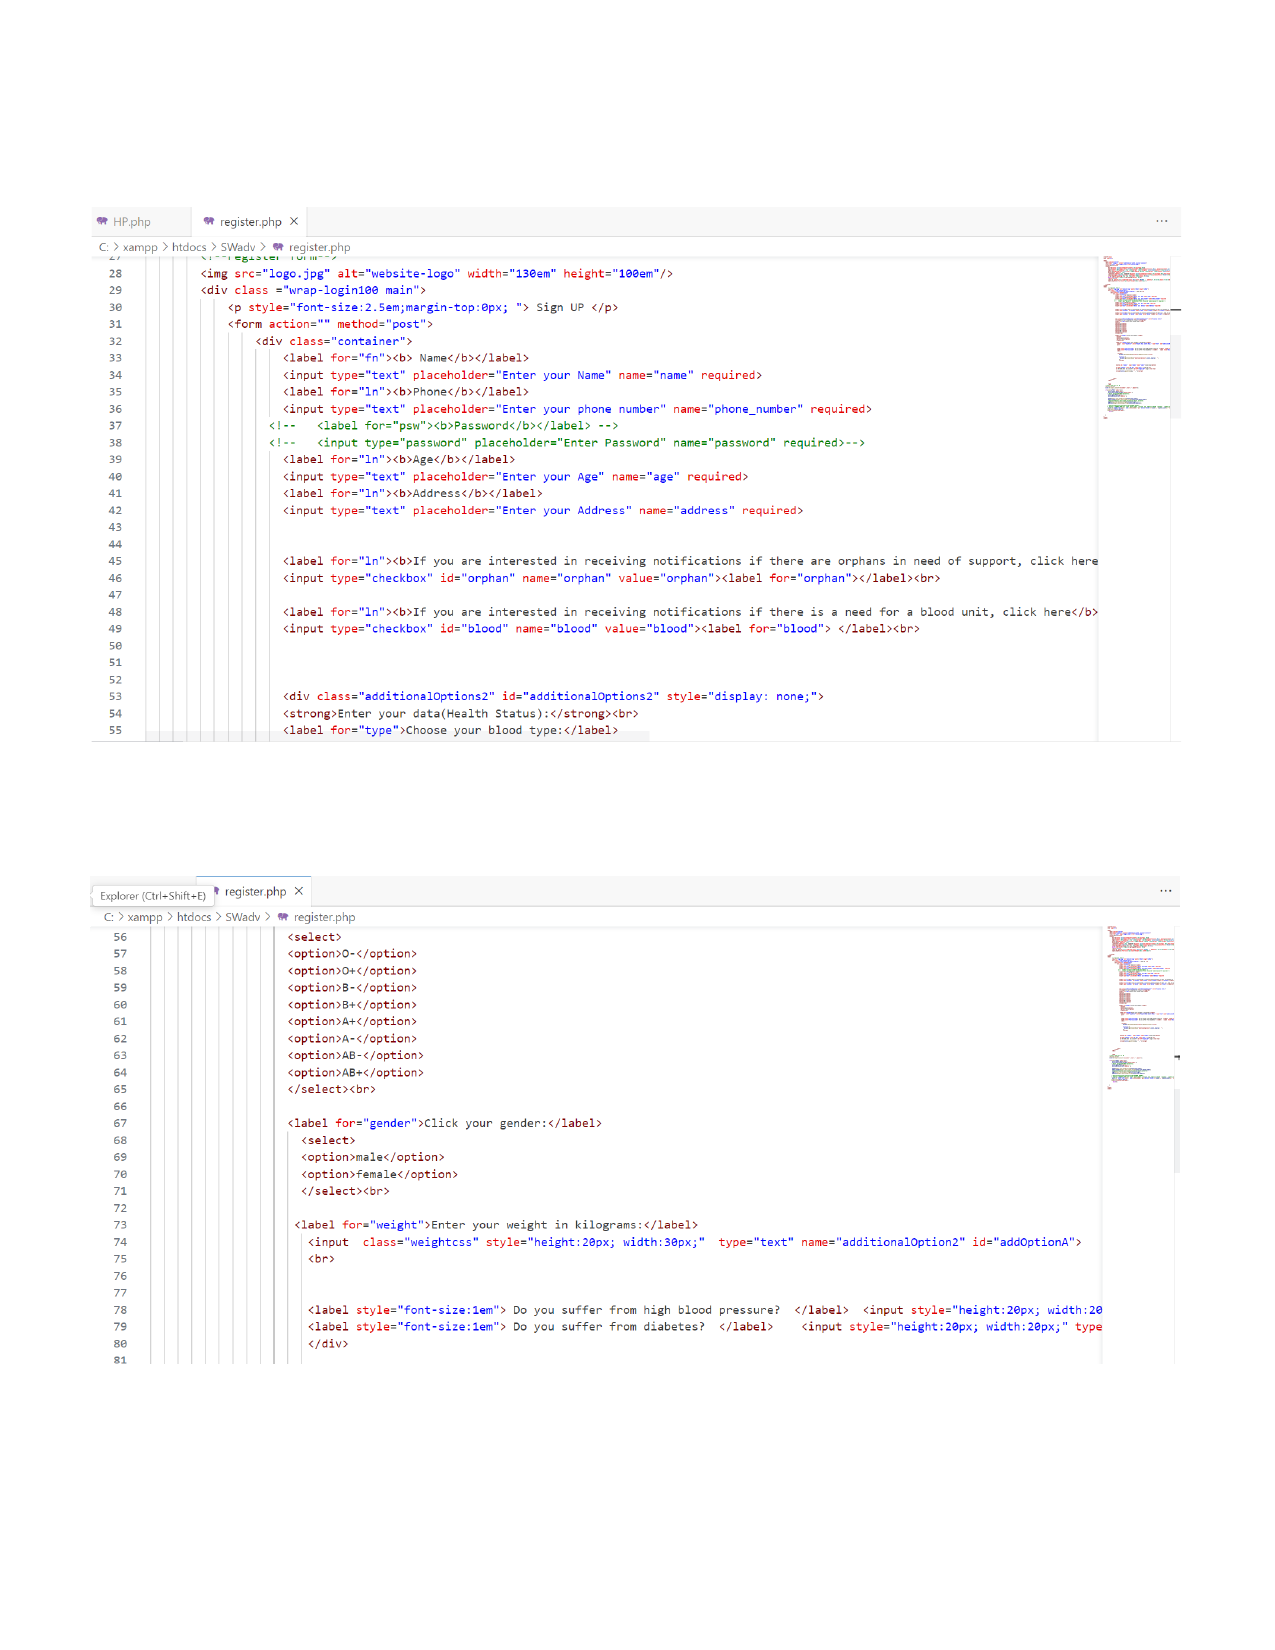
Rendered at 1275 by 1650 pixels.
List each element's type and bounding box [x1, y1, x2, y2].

picture [91, 207, 1182, 742]
picture [90, 876, 1180, 1364]
